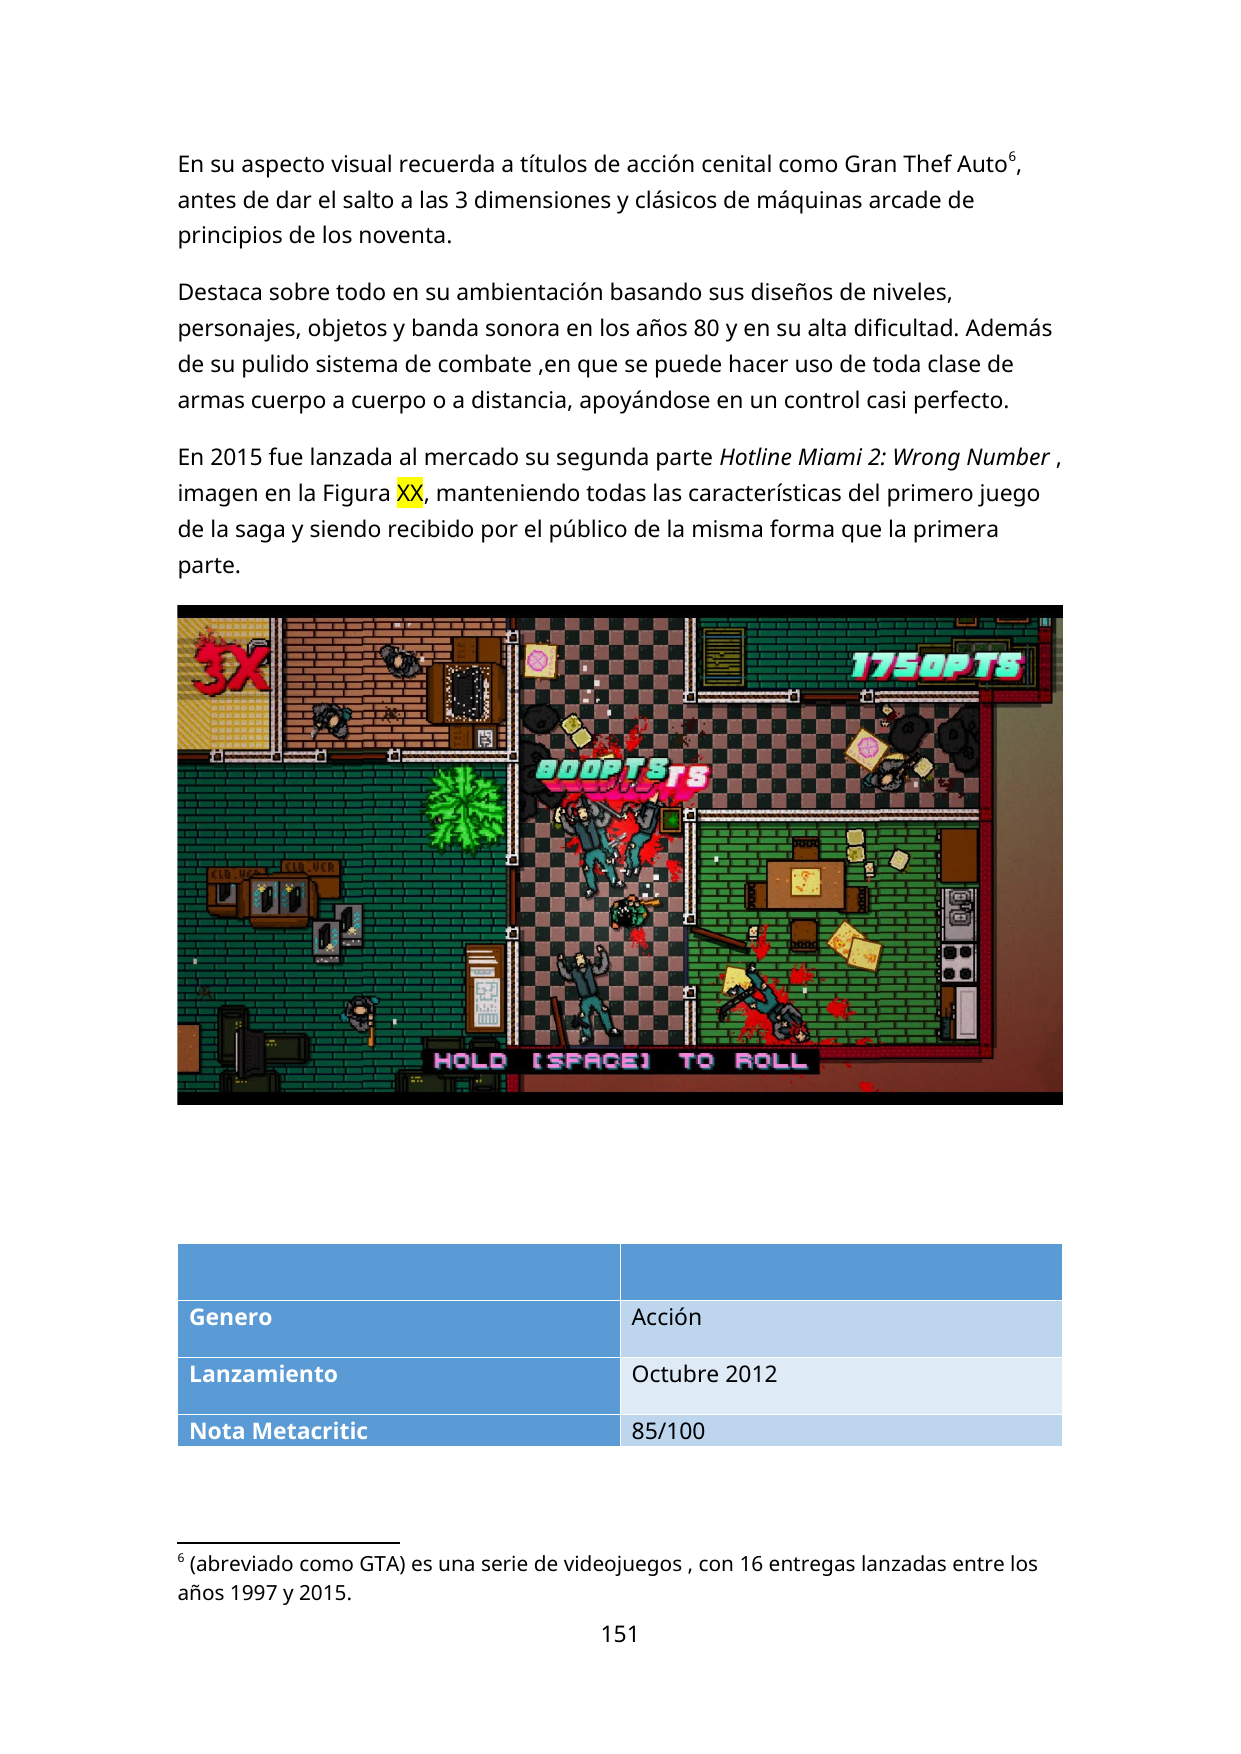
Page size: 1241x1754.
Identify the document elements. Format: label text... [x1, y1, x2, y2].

text Destaca sobre todo en su ambientación basando sus diseños de niveles, personajes, objetos y banda sonora en los años 80 y en su alta dificultad. Además de su pulido sistema de combate ,en que se puede hacer uso de toda clase de armas cuerpo a cuerpo o a distancia, apoyándose en un control casi perfecto. [177, 276, 1063, 415]
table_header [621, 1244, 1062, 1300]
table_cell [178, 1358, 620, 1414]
text En su aspecto visual recuerda a títulos de acción cenital como Gran Thef Auto, antes de dar el salto a las 3 dimensiones y clásicos de máquinas arcade de principios de los noventa. [177, 148, 1063, 251]
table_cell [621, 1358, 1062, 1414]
text En 2015 fue lanzada al mercado su segunda parte Hotline Miami 2: Wrong Number , imagen en la Figura XX, manteniendo todas las características del primero juego de la saga y siendo recibido por el público de la misma forma que la primera parte. [177, 441, 1063, 580]
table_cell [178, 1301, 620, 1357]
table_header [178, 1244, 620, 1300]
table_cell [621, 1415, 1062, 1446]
picture [177, 605, 1063, 1105]
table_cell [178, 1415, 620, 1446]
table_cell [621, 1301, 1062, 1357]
